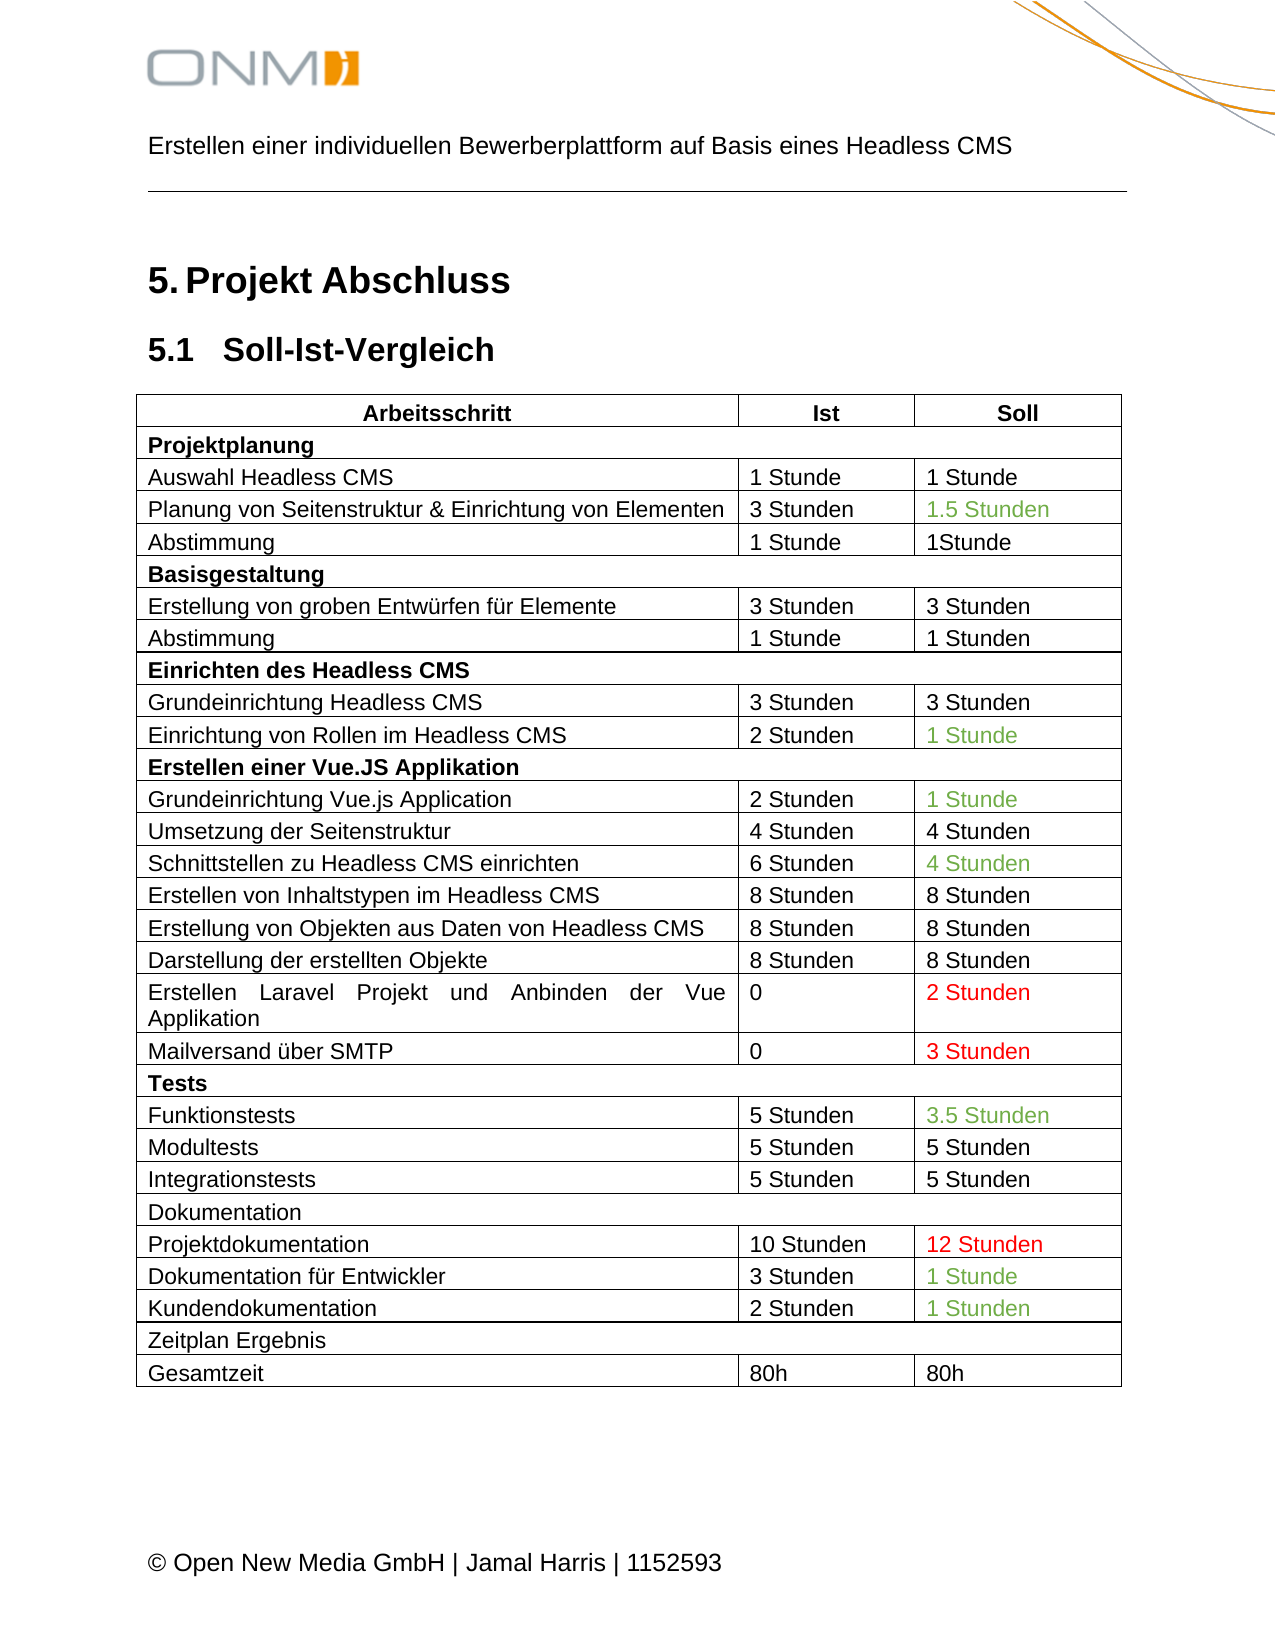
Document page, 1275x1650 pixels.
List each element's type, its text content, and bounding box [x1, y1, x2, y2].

table_cell 8 Stunden [915, 942, 1121, 973]
table_cell Auswahl Headless CMS [137, 459, 738, 490]
table_cell 2 Stunden [739, 717, 914, 748]
picture [116, 0, 413, 104]
table_cell 8 Stunden [739, 910, 914, 941]
table_cell Einrichten des Headless CMS [137, 653, 1121, 683]
table_cell Projektdokumentation [137, 1226, 738, 1257]
table_cell 8 Stunden [739, 942, 914, 973]
table_cell Grundeinrichtung Vue.js Application [137, 781, 738, 812]
table_cell 1 Stunde [915, 459, 1121, 490]
table_cell 3 Stunden [739, 685, 914, 716]
table_cell 3 Stunden [739, 1258, 914, 1289]
table_cell Funktionstests [137, 1097, 738, 1128]
table_cell 1 Stunde [915, 781, 1121, 812]
table_cell 5 Stunden [915, 1129, 1121, 1161]
table_cell Darstellung der erstellten Objekte [137, 942, 738, 973]
table_cell Dokumentation für Entwickler [137, 1258, 738, 1289]
table_cell 5 Stunden [739, 1162, 914, 1193]
table_cell 8 Stunden [739, 878, 914, 909]
table_cell 3 Stunden [739, 588, 914, 619]
picture [1000, 1, 1275, 147]
table_header Soll [915, 395, 1121, 426]
table_cell Tests [137, 1065, 1121, 1096]
table_cell 5 Stunden [915, 1162, 1121, 1193]
table_cell 4 Stunden [915, 813, 1121, 844]
table_cell 1 Stunden [915, 620, 1121, 651]
table_cell Grundeinrichtung Headless CMS [137, 685, 738, 716]
table_cell 0 [739, 1033, 914, 1064]
table_cell 0 [739, 974, 914, 1032]
table_cell 2 Stunden [739, 1290, 914, 1321]
table_cell 80h [739, 1355, 914, 1386]
table_cell 1 Stunde [739, 459, 914, 490]
table_header Arbeitsschritt [137, 395, 738, 426]
table_cell Erstellung von groben Entwürfen für Elemente [137, 588, 738, 619]
table_cell 1 Stunde [915, 717, 1121, 748]
table_cell 1 Stunde [915, 1258, 1121, 1289]
table_cell Dokumentation [137, 1194, 1121, 1225]
table_cell 4 Stunden [739, 813, 914, 844]
table_cell Zeitplan Ergebnis [137, 1323, 1121, 1354]
table_cell 12 Stunden [915, 1226, 1121, 1257]
table_cell Erstellen einer Vue.JS Applikation [137, 749, 1121, 780]
table_cell Modultests [137, 1129, 738, 1161]
table_cell Abstimmung [137, 620, 738, 651]
table_cell 1 Stunde [739, 620, 914, 651]
table_cell Erstellen von Inhaltstypen im Headless CMS [137, 878, 738, 909]
table_cell Erstellung von Objekten aus Daten von Headless CMS [137, 910, 738, 941]
subtitle Soll-Ist-Vergleich [148, 330, 1127, 369]
table_cell Schnittstellen zu Headless CMS einrichten [137, 846, 738, 877]
table_cell Mailversand über SMTP [137, 1033, 738, 1064]
table_cell 1 Stunden [915, 1290, 1121, 1321]
table_cell 3 Stunden [915, 685, 1121, 716]
table_cell Planung von Seitenstruktur & Einrichtung von Elementen [137, 491, 738, 523]
table_cell 3.5 Stunden [915, 1097, 1121, 1128]
table_cell 80h [915, 1355, 1121, 1386]
table_cell 6 Stunden [739, 846, 914, 877]
table_cell Abstimmung [137, 524, 738, 555]
table_cell 10 Stunden [739, 1226, 914, 1257]
table_cell 3 Stunden [739, 491, 914, 523]
table_cell 3 Stunden [915, 588, 1121, 619]
table_cell 8 Stunden [915, 910, 1121, 941]
table_cell 3 Stunden [915, 1033, 1121, 1064]
table_cell 5 Stunden [739, 1129, 914, 1161]
table_cell Umsetzung der Seitenstruktur [137, 813, 738, 844]
table_cell 4 Stunden [915, 846, 1121, 877]
table_cell 2 Stunden [915, 974, 1121, 1032]
table_cell Projektplanung [137, 427, 1121, 458]
subtitle Projekt Abschluss [148, 258, 1127, 301]
table_cell 1.5 Stunden [915, 491, 1121, 523]
table_cell Einrichtung von Rollen im Headless CMS [137, 717, 738, 748]
table_cell 2 Stunden [739, 781, 914, 812]
table_cell Basisgestaltung [137, 556, 1121, 587]
table_header Ist [739, 395, 914, 426]
table_cell Kundendokumentation [137, 1290, 738, 1321]
table_cell Integrationstests [137, 1162, 738, 1193]
table_cell 8 Stunden [915, 878, 1121, 909]
table_cell Erstellen Laravel Projekt und Anbinden der Vue Applikation [137, 974, 738, 1032]
table_cell 1 Stunde [739, 524, 914, 555]
table_cell 1Stunde [915, 524, 1121, 555]
table_cell Gesamtzeit [137, 1355, 738, 1386]
table_cell 5 Stunden [739, 1097, 914, 1128]
